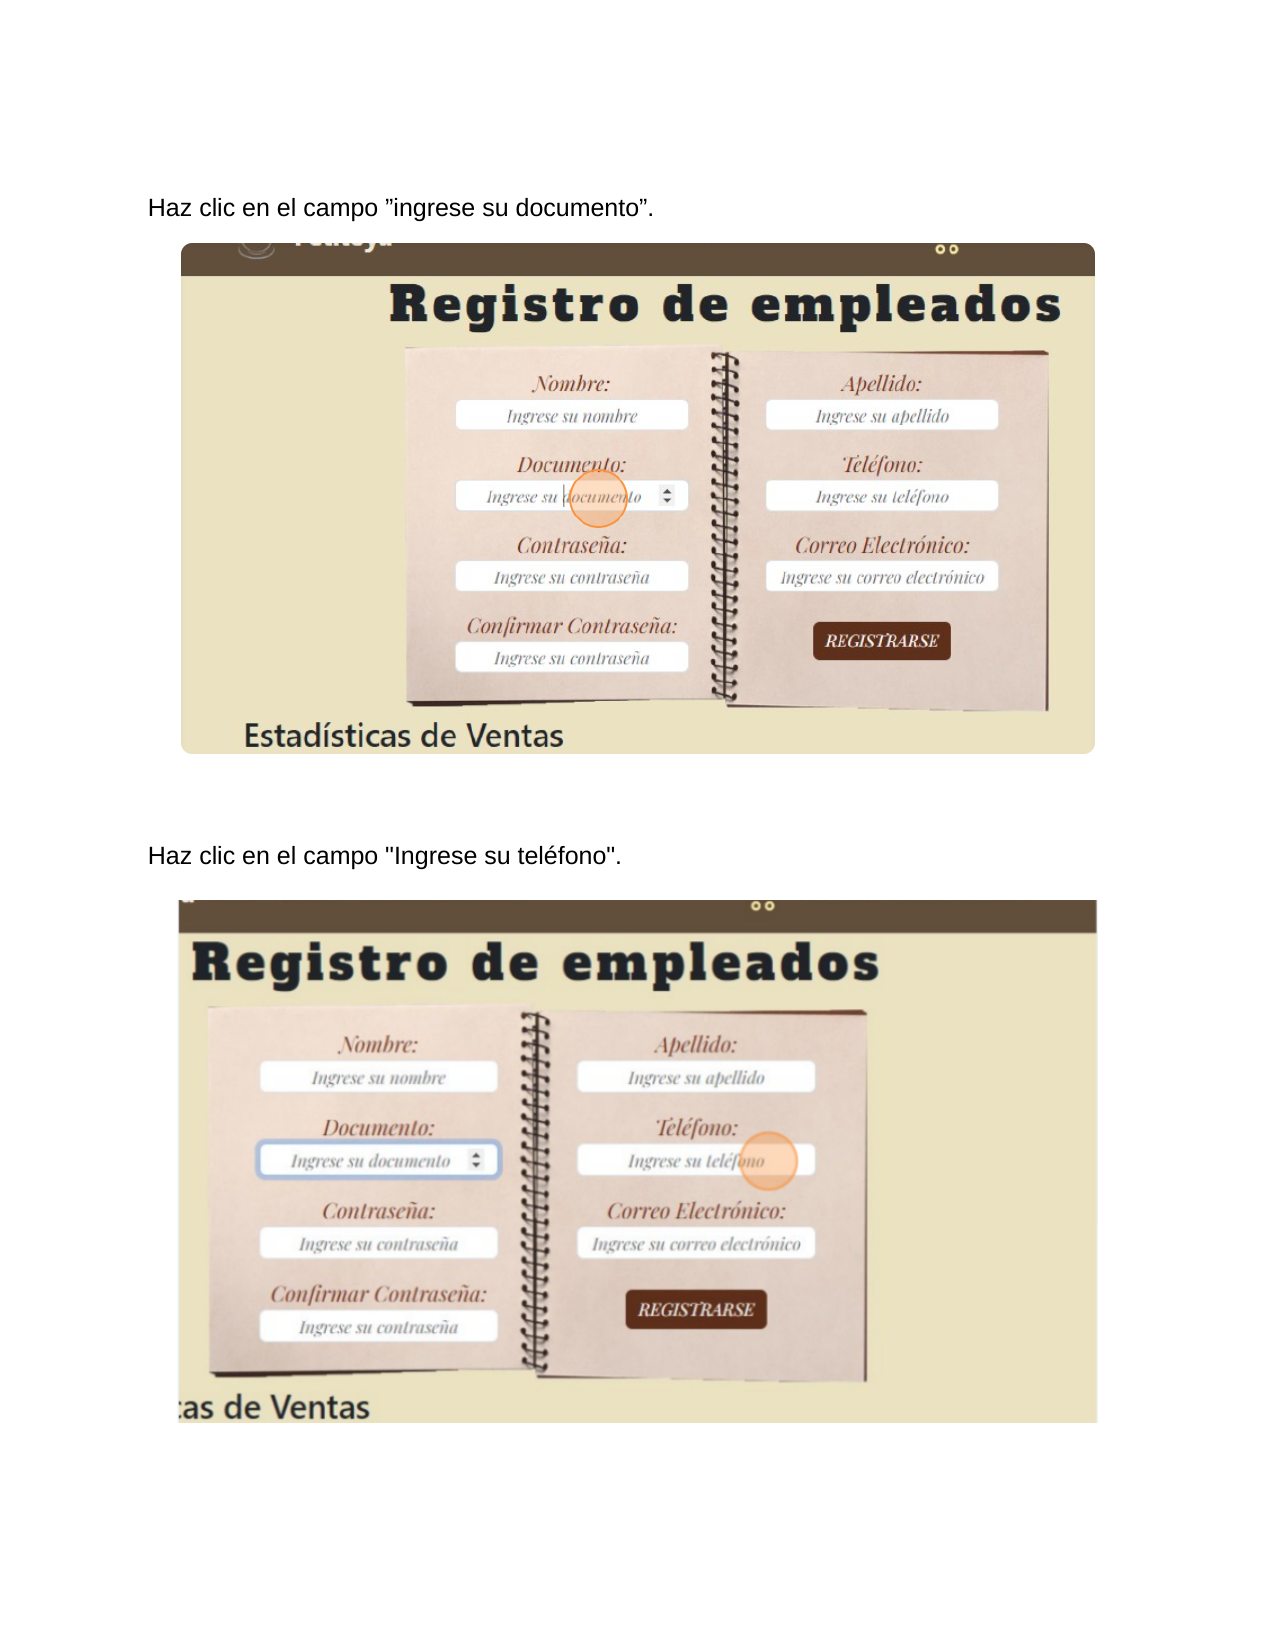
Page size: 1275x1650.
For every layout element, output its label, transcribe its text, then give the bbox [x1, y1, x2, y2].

text Haz clic en el campo "Ingrese su teléfono". [148, 841, 1127, 869]
text Haz clic en el campo ”ingrese su documento”. [148, 193, 1127, 221]
picture [177, 900, 1098, 1423]
picture [177, 241, 1098, 756]
